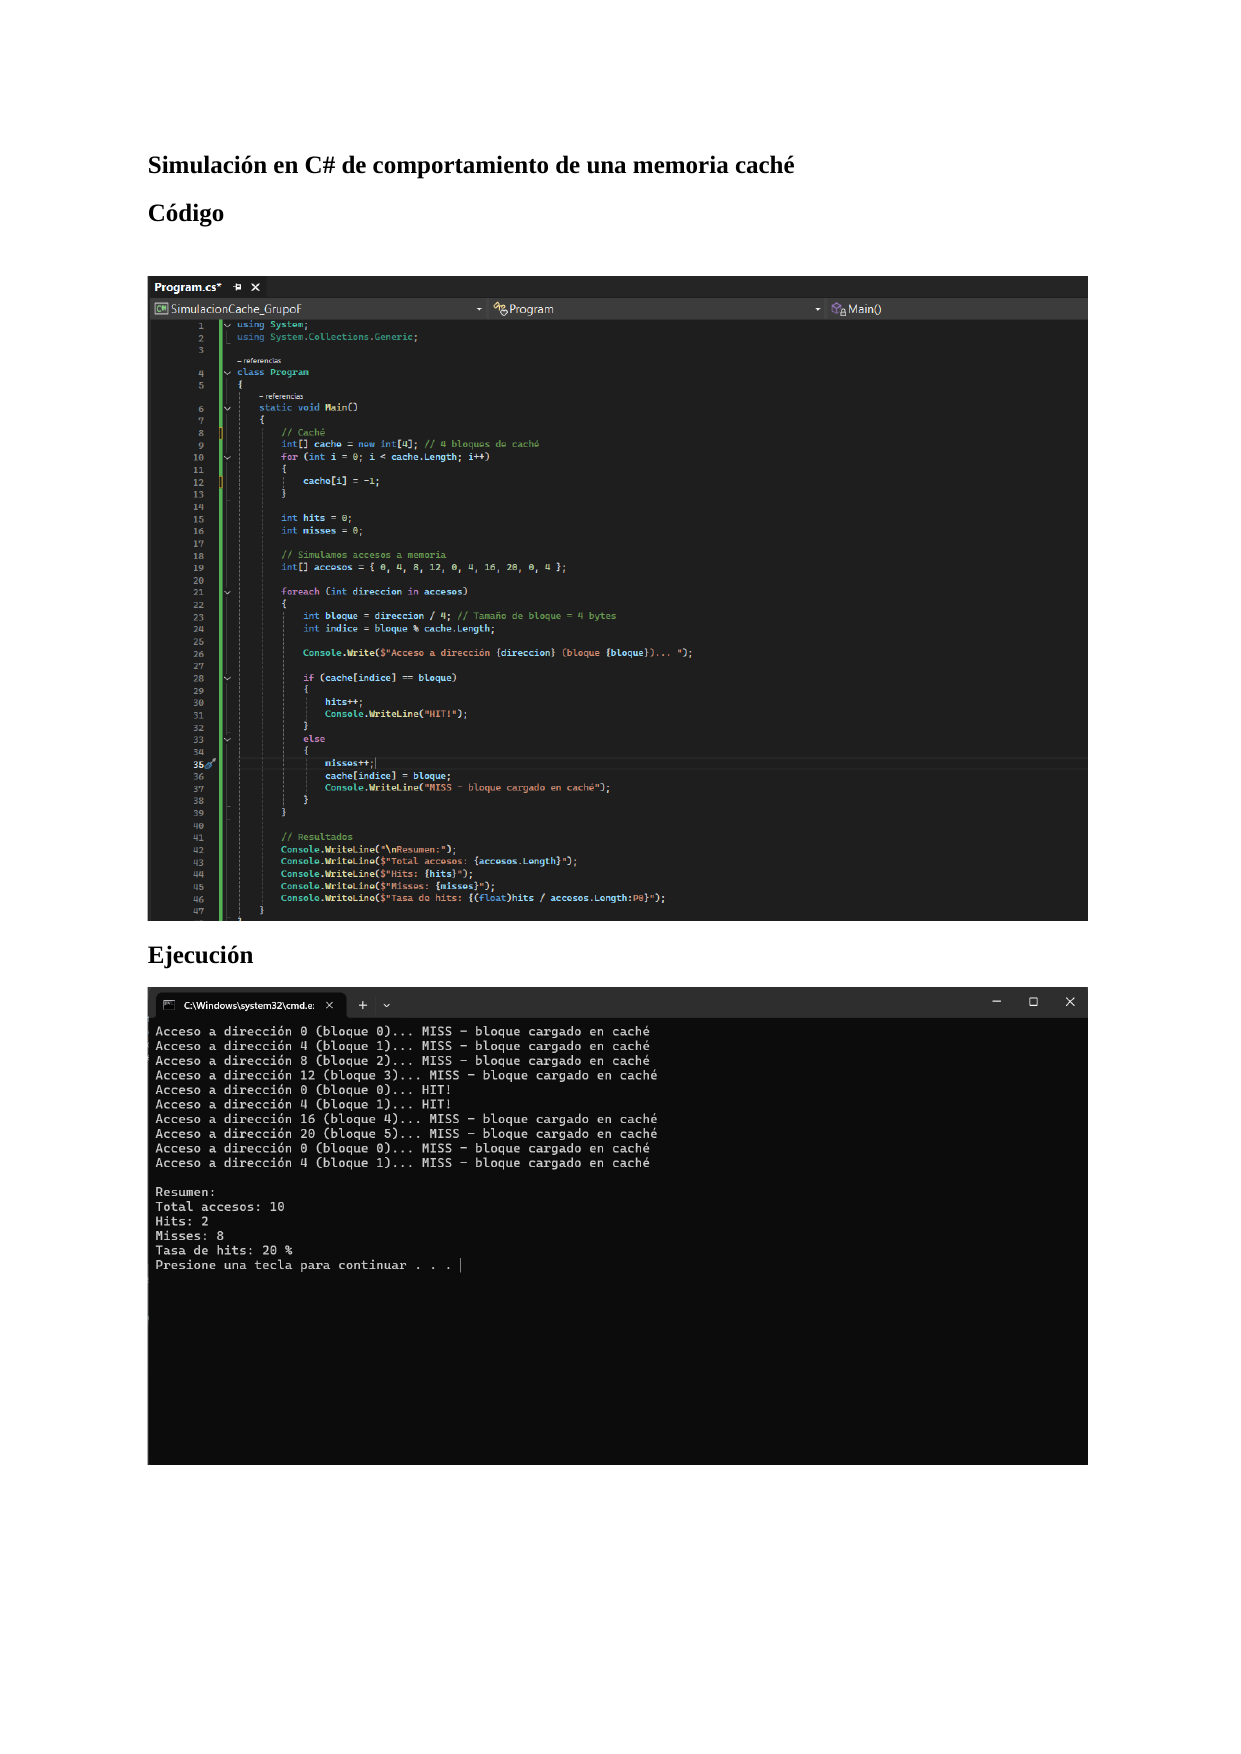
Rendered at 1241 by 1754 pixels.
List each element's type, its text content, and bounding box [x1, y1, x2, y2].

picture [147, 987, 1088, 1465]
text Código [148, 198, 1090, 226]
picture [147, 276, 1088, 921]
text Ejecución [148, 940, 1090, 968]
text Simulación en C# de comportamiento de una memoria caché [148, 150, 1090, 179]
